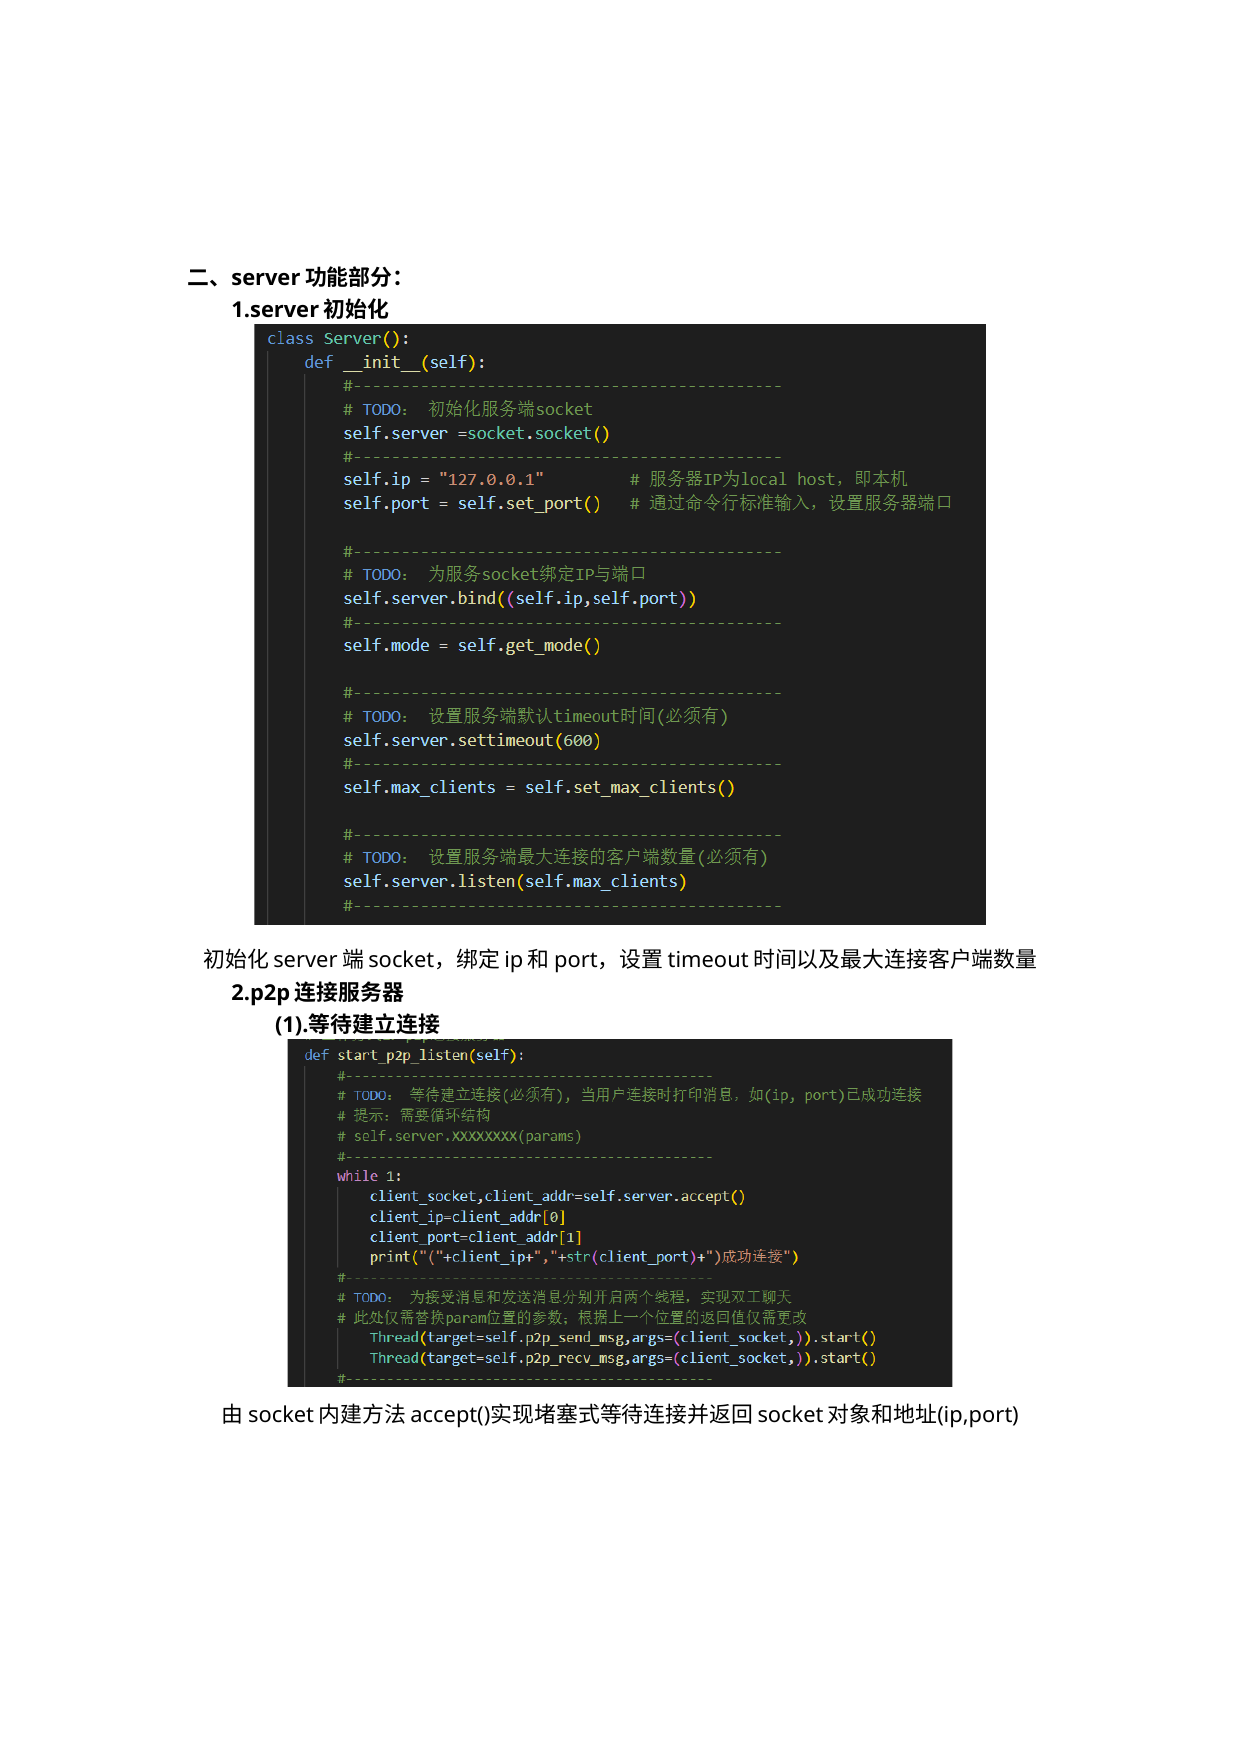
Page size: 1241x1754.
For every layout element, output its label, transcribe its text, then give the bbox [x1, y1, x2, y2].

text 初始化server端socket，绑定ip和port，设置timeout时间以及最大连接客户端数量 [187, 942, 1053, 974]
text 由socket内建方法accept()实现堵塞式等待连接并返回socket对象和地址(ip,port) [187, 1397, 1053, 1429]
picture [287, 1039, 953, 1387]
text (1).等待建立连接 [187, 1007, 1053, 1039]
text 二、server功能部分： [187, 259, 1053, 292]
text 1.server初始化 [187, 292, 1053, 324]
text 2.p2p连接服务器 [187, 974, 1053, 1007]
picture [254, 324, 986, 925]
